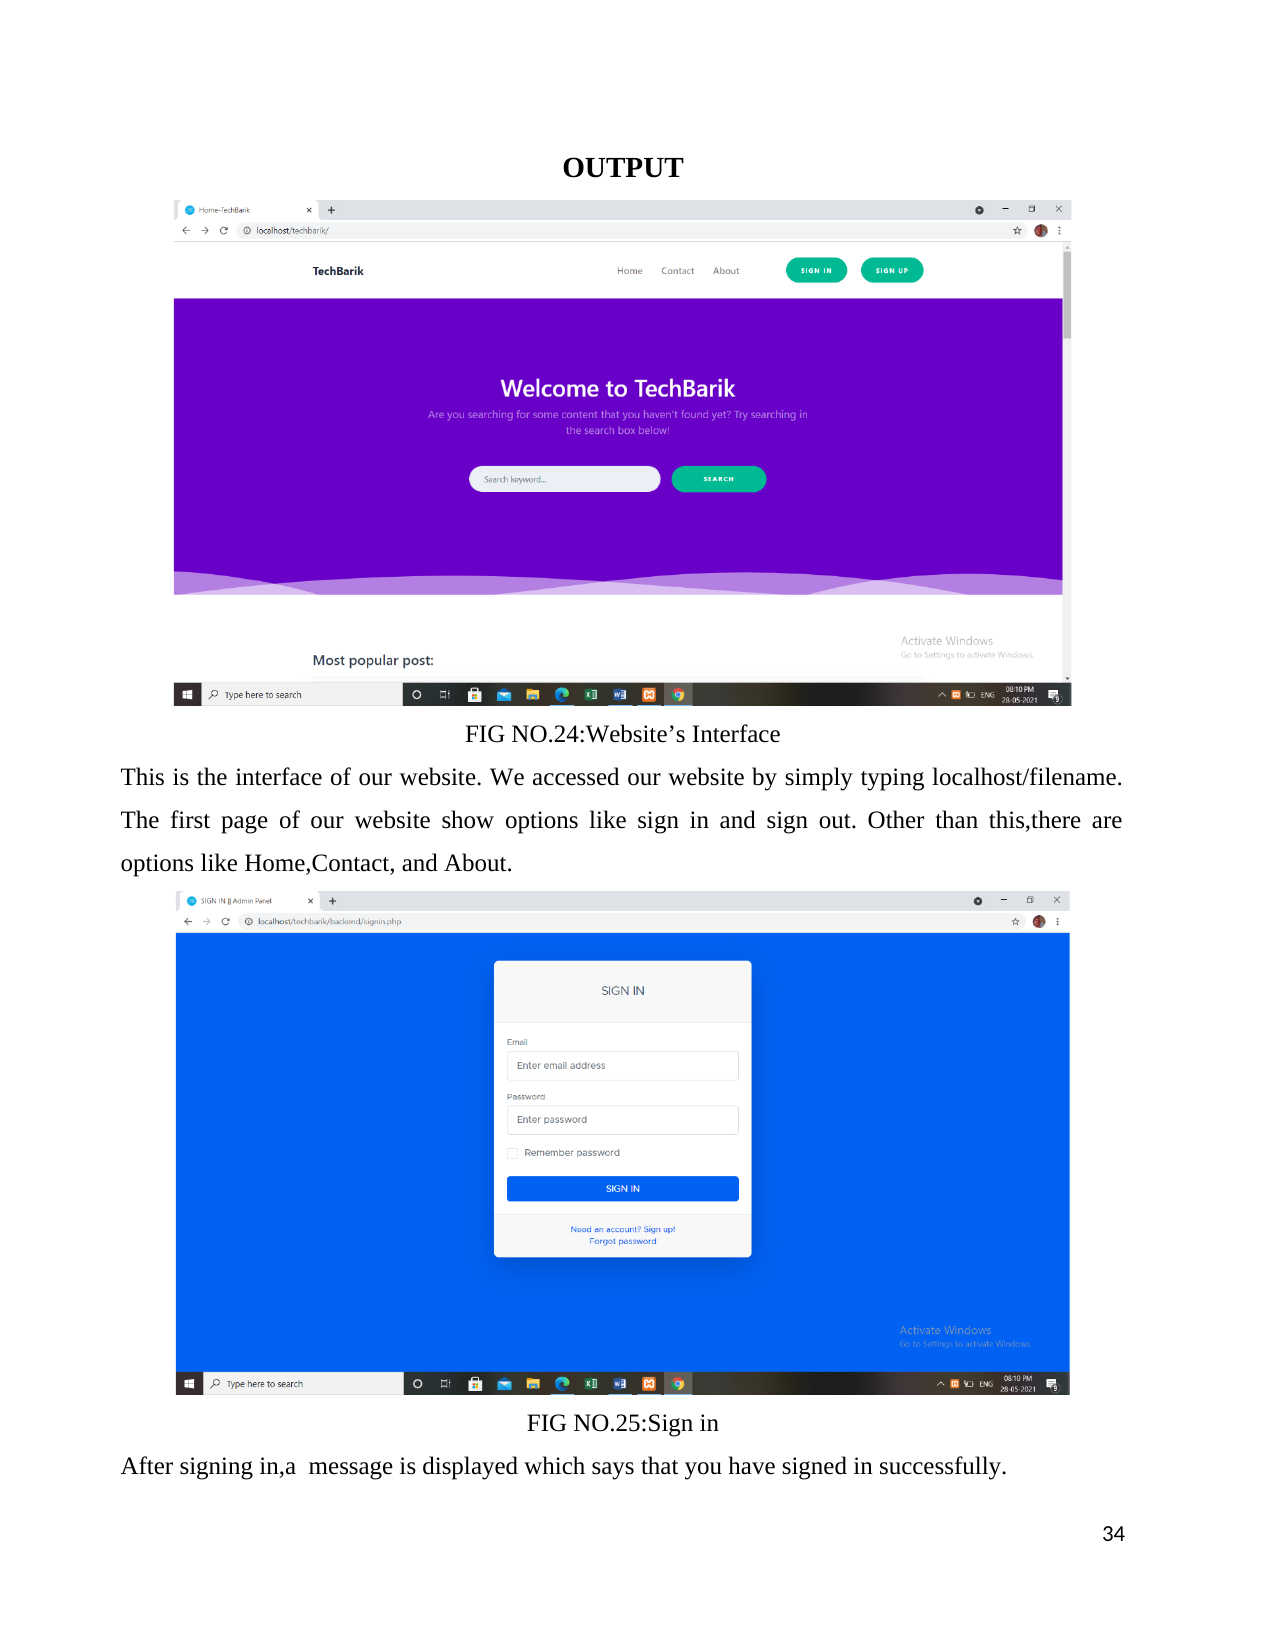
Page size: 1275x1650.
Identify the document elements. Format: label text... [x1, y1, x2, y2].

text After signing in,a message is displayed which says that you have signed in successfully. [120, 1451, 1125, 1480]
text FIG NO.24:Website’s Interface [120, 719, 1125, 748]
text OUTPUT [120, 150, 1125, 183]
text FIG NO.25:Sign in [120, 1408, 1125, 1437]
picture [173, 200, 1072, 706]
text This is the interface of our website. We accessed our website by simply typing localhost/filename. The first page of our website show options like sign in and sign out. Other than this,there are options like Home,Contact, and About. [120, 762, 1125, 877]
picture [175, 891, 1070, 1395]
